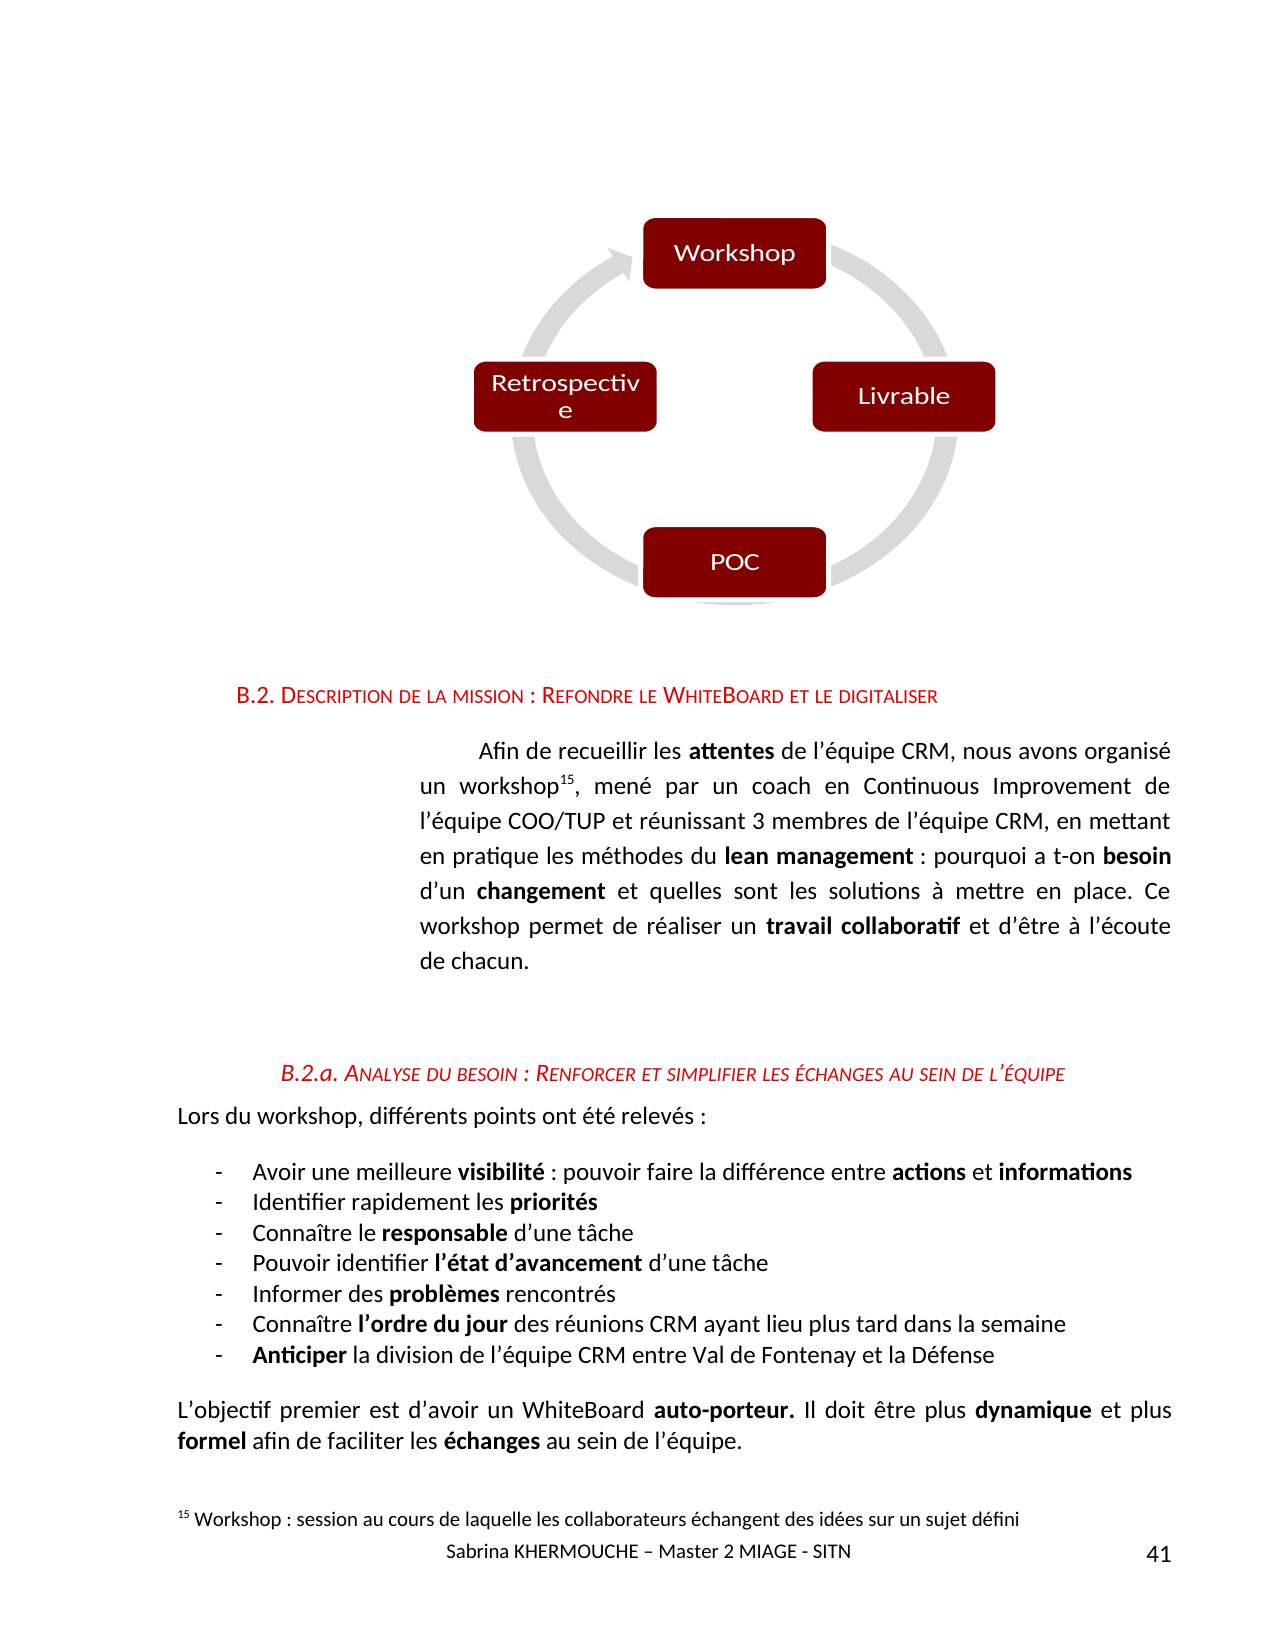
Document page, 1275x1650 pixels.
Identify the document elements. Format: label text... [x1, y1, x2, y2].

list Informer des problèmes rencontrés [215, 1278, 1172, 1308]
text L’objectif premier est d’avoir un WhiteBoard auto-porteur. Il doit être plus dynamique et plus formel afin de faciliter les échanges au sein de l’équipe. [177, 1394, 1172, 1455]
list Avoir une meilleure visibilité : pouvoir faire la différence entre actions et informations [215, 1156, 1172, 1186]
list Anticiper la division de l’équipe CRM entre Val de Fontenay et la Défense [215, 1339, 1172, 1369]
text Lors du workshop, différents points ont été relevés : [177, 1100, 1172, 1131]
text B.2.a. Analyse du besoin : Renforcer et simplifier les échanges au sein de l’équipe [281, 1057, 1172, 1088]
list B.2. Description de la mission : Refondre le WhiteBoard et le digitaliser [236, 680, 1172, 710]
list Connaître le responsable d’une tâche [215, 1217, 1172, 1247]
list Identifier rapidement les priorités [215, 1186, 1172, 1217]
list Pouvoir identifier l’état d’avancement d’une tâche [215, 1247, 1172, 1278]
list Connaître l’ordre du jour des réunions CRM ayant lieu plus tard dans la semaine [215, 1308, 1172, 1339]
text Afin de recueillir les attentes de l’équipe CRM, nous avons organisé un workshop, mené par un coach en Continuous Improvement de l’équipe COO/TUP et réunissant 3 membres de l’équipe CRM, en mettant en pratique les méthodes du lean management : pourquoi a t-on besoin d’un changement et quelles sont les solutions à mettre en place. Ce workshop permet de réaliser un travail collaboratif et d’être à l’écoute de chacun. [419, 736, 1172, 976]
